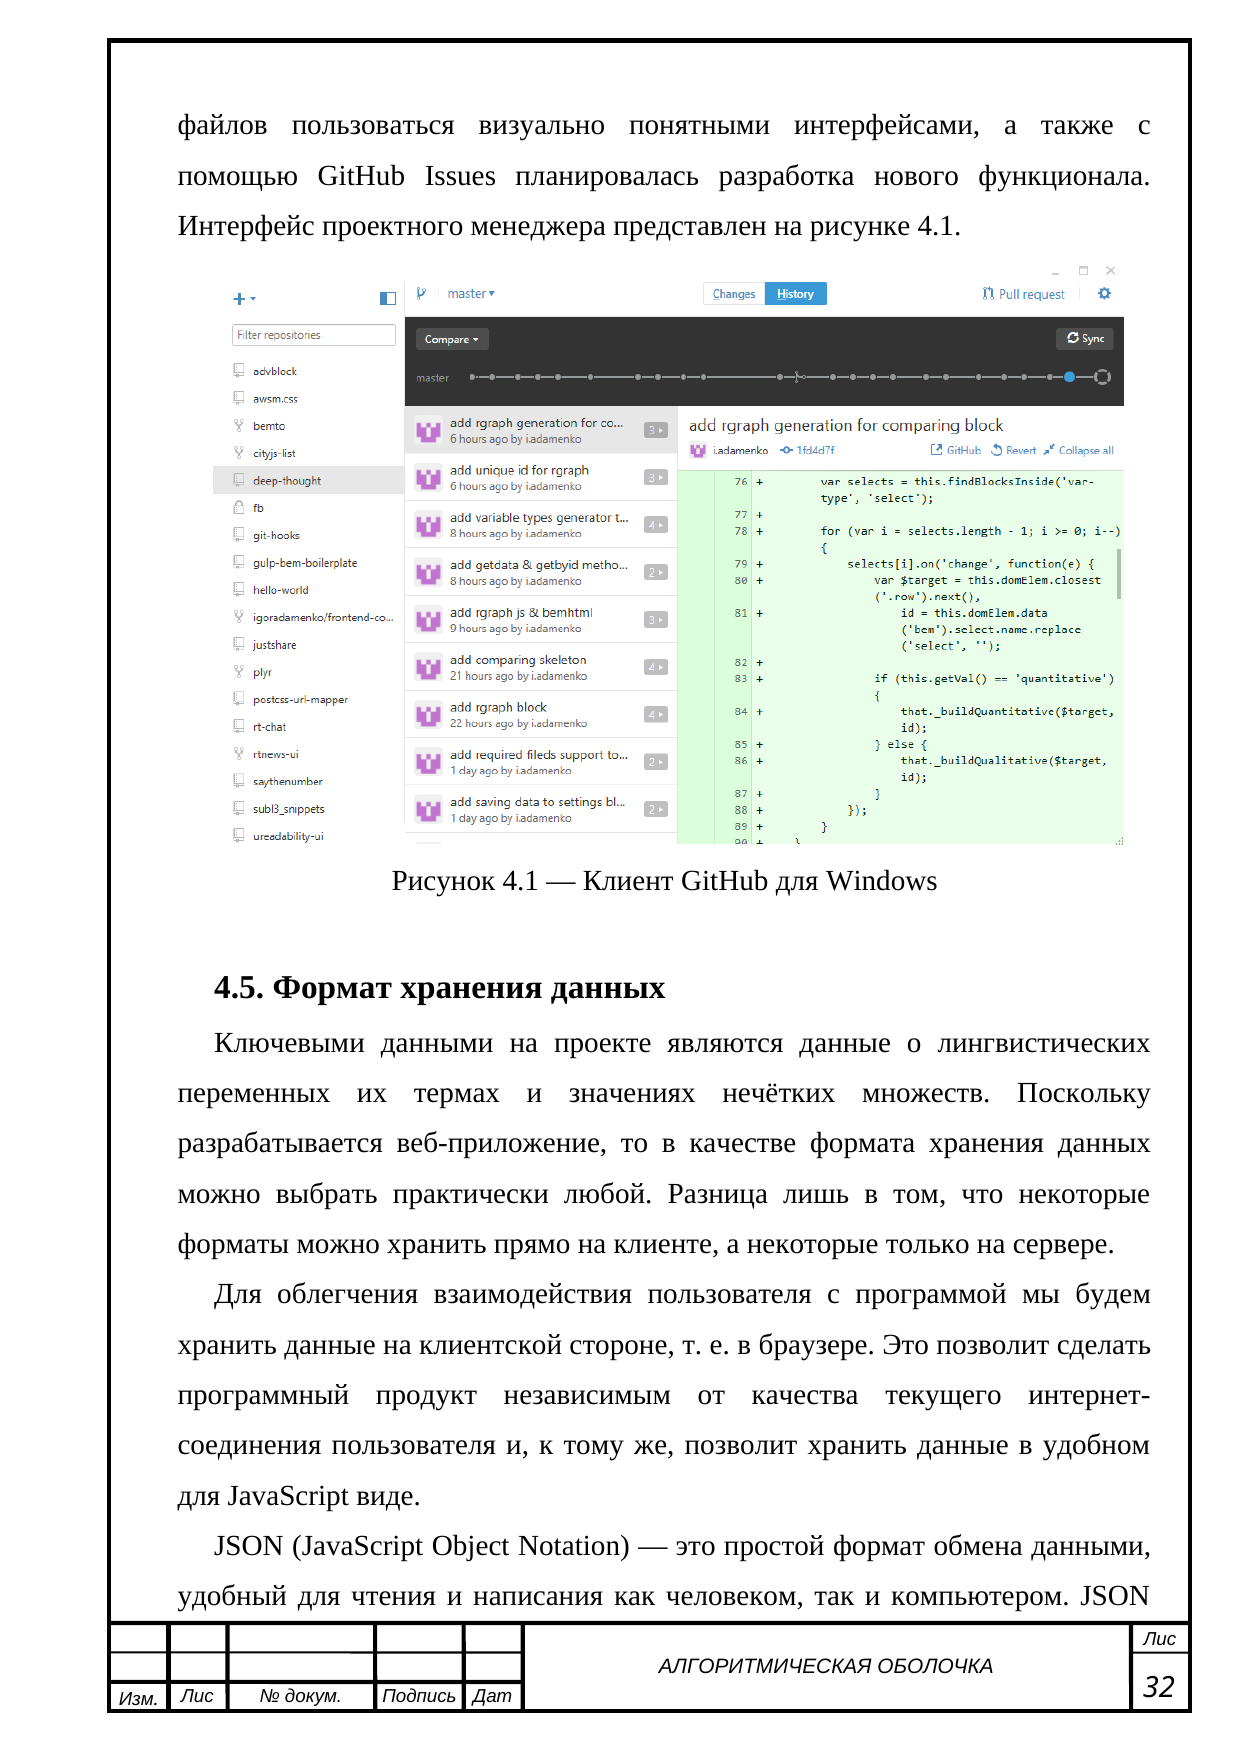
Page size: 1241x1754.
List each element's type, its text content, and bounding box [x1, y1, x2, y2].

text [177, 1528, 1152, 1612]
text Рисунок 4.1 — Клиент GitHub для Windows [177, 863, 1152, 896]
picture [213, 258, 1124, 846]
text Для облегчения взаимодействия пользователя с программой мы будем хранить данные на клиентской стороне, т. е. в браузере. Это позволит сделать программный продукт независимым от качества текущего интернет-соединения пользователя и, к тому же, позволит хранить данные в удобном для JavaScript виде. [177, 1276, 1152, 1511]
subtitle 4.5. Формат хранения данных [177, 967, 1152, 1006]
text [177, 107, 1152, 242]
text Ключевыми данными на проекте являются данные о лингвистических переменных их термах и значениях нечётких множеств. Поскольку разрабатывается веб-приложение, то в качестве формата хранения данных можно выбрать практически любой. Разница лишь в том, что некоторые форматы можно хранить прямо на клиенте, а некоторые только на сервере. [177, 1025, 1152, 1260]
